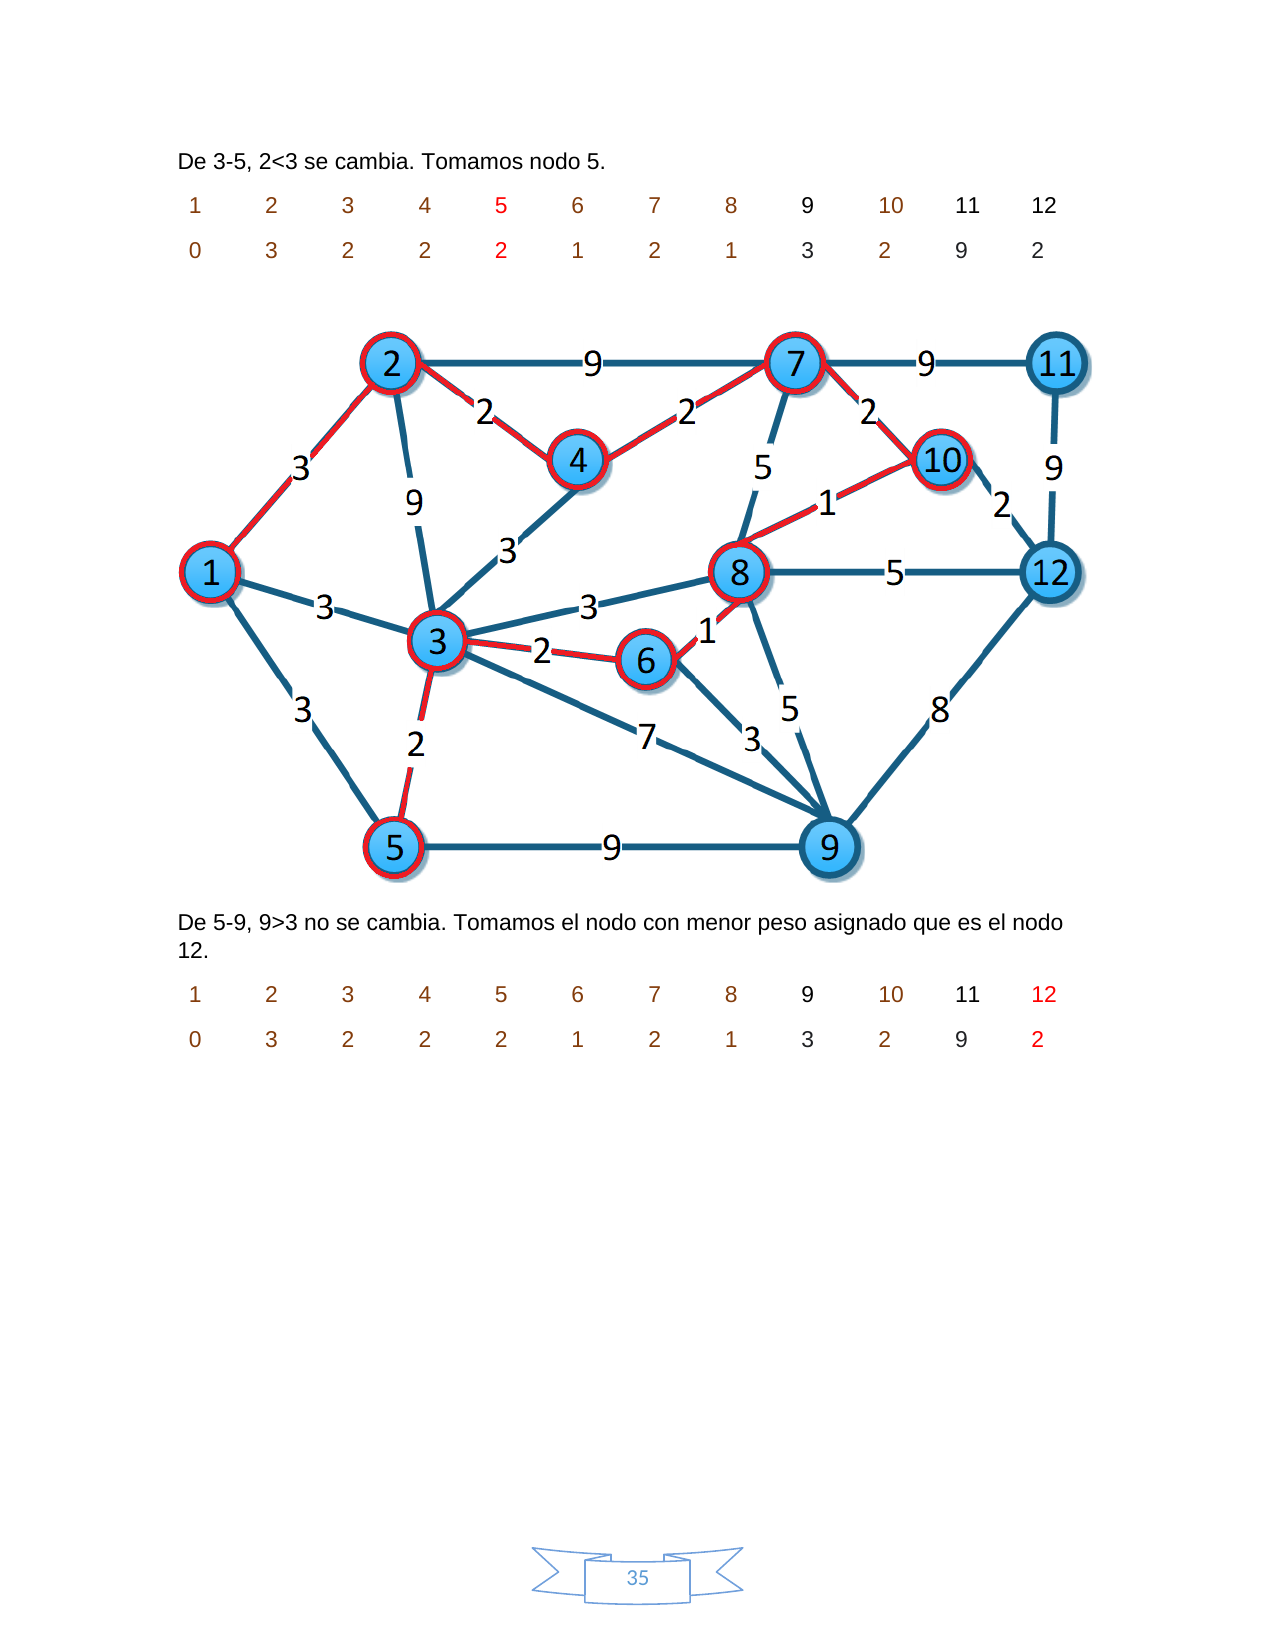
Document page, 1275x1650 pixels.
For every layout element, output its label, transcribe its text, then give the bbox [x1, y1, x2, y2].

table_header 3 [330, 192, 407, 237]
table_cell 3 [254, 237, 330, 281]
table_cell 1 [560, 1026, 637, 1070]
table_header 6 [560, 981, 637, 1026]
table_cell 2 [1020, 1026, 1097, 1070]
table_cell 2 [407, 1026, 483, 1070]
table_header 11 [944, 981, 1020, 1026]
text De 3-5, 2<3 se cambia. Tomamos nodo 5. [177, 148, 1098, 174]
table_header 2 [254, 192, 330, 237]
table_header 8 [713, 192, 790, 237]
table_cell 3 [790, 1026, 867, 1070]
table_cell 2 [483, 1026, 560, 1070]
table_header 4 [407, 192, 483, 237]
table_cell 1 [713, 237, 790, 281]
table_cell 2 [637, 1026, 713, 1070]
table_cell 1 [560, 237, 637, 281]
table_header 11 [944, 192, 1020, 237]
table_header 8 [713, 981, 790, 1026]
text De 5-9, 9>3 no se cambia. Tomamos el nodo con menor peso asignado que es el nodo 12. [177, 909, 1098, 963]
table_cell 0 [177, 1026, 254, 1070]
table_header 1 [177, 192, 254, 237]
table_header 4 [407, 981, 483, 1026]
table_header 6 [560, 192, 637, 237]
table_cell 3 [254, 1026, 330, 1070]
table_cell 3 [790, 237, 867, 281]
table_header 7 [637, 192, 713, 237]
table_cell 0 [177, 237, 254, 281]
table_header 12 [1020, 192, 1097, 237]
table_header 5 [483, 192, 560, 237]
table_header 9 [790, 981, 867, 1026]
table_header 9 [790, 192, 867, 237]
table_header 7 [637, 981, 713, 1026]
table_cell 9 [944, 237, 1020, 281]
table_header 1 [177, 981, 254, 1026]
picture [177, 326, 1098, 891]
table_cell 2 [867, 237, 943, 281]
table_cell 1 [713, 1026, 790, 1070]
table_header 12 [1020, 981, 1097, 1026]
table_cell 2 [330, 237, 407, 281]
table_header 10 [867, 981, 943, 1026]
table_cell 2 [637, 237, 713, 281]
table_cell 2 [867, 1026, 943, 1070]
table_header 3 [330, 981, 407, 1026]
table_cell 2 [483, 237, 560, 281]
table_header 2 [254, 981, 330, 1026]
table_cell 2 [407, 237, 483, 281]
table_cell 2 [330, 1026, 407, 1070]
table_header 5 [483, 981, 560, 1026]
table_cell 9 [944, 1026, 1020, 1070]
table_header 10 [867, 192, 943, 237]
table_cell 2 [1020, 237, 1097, 281]
